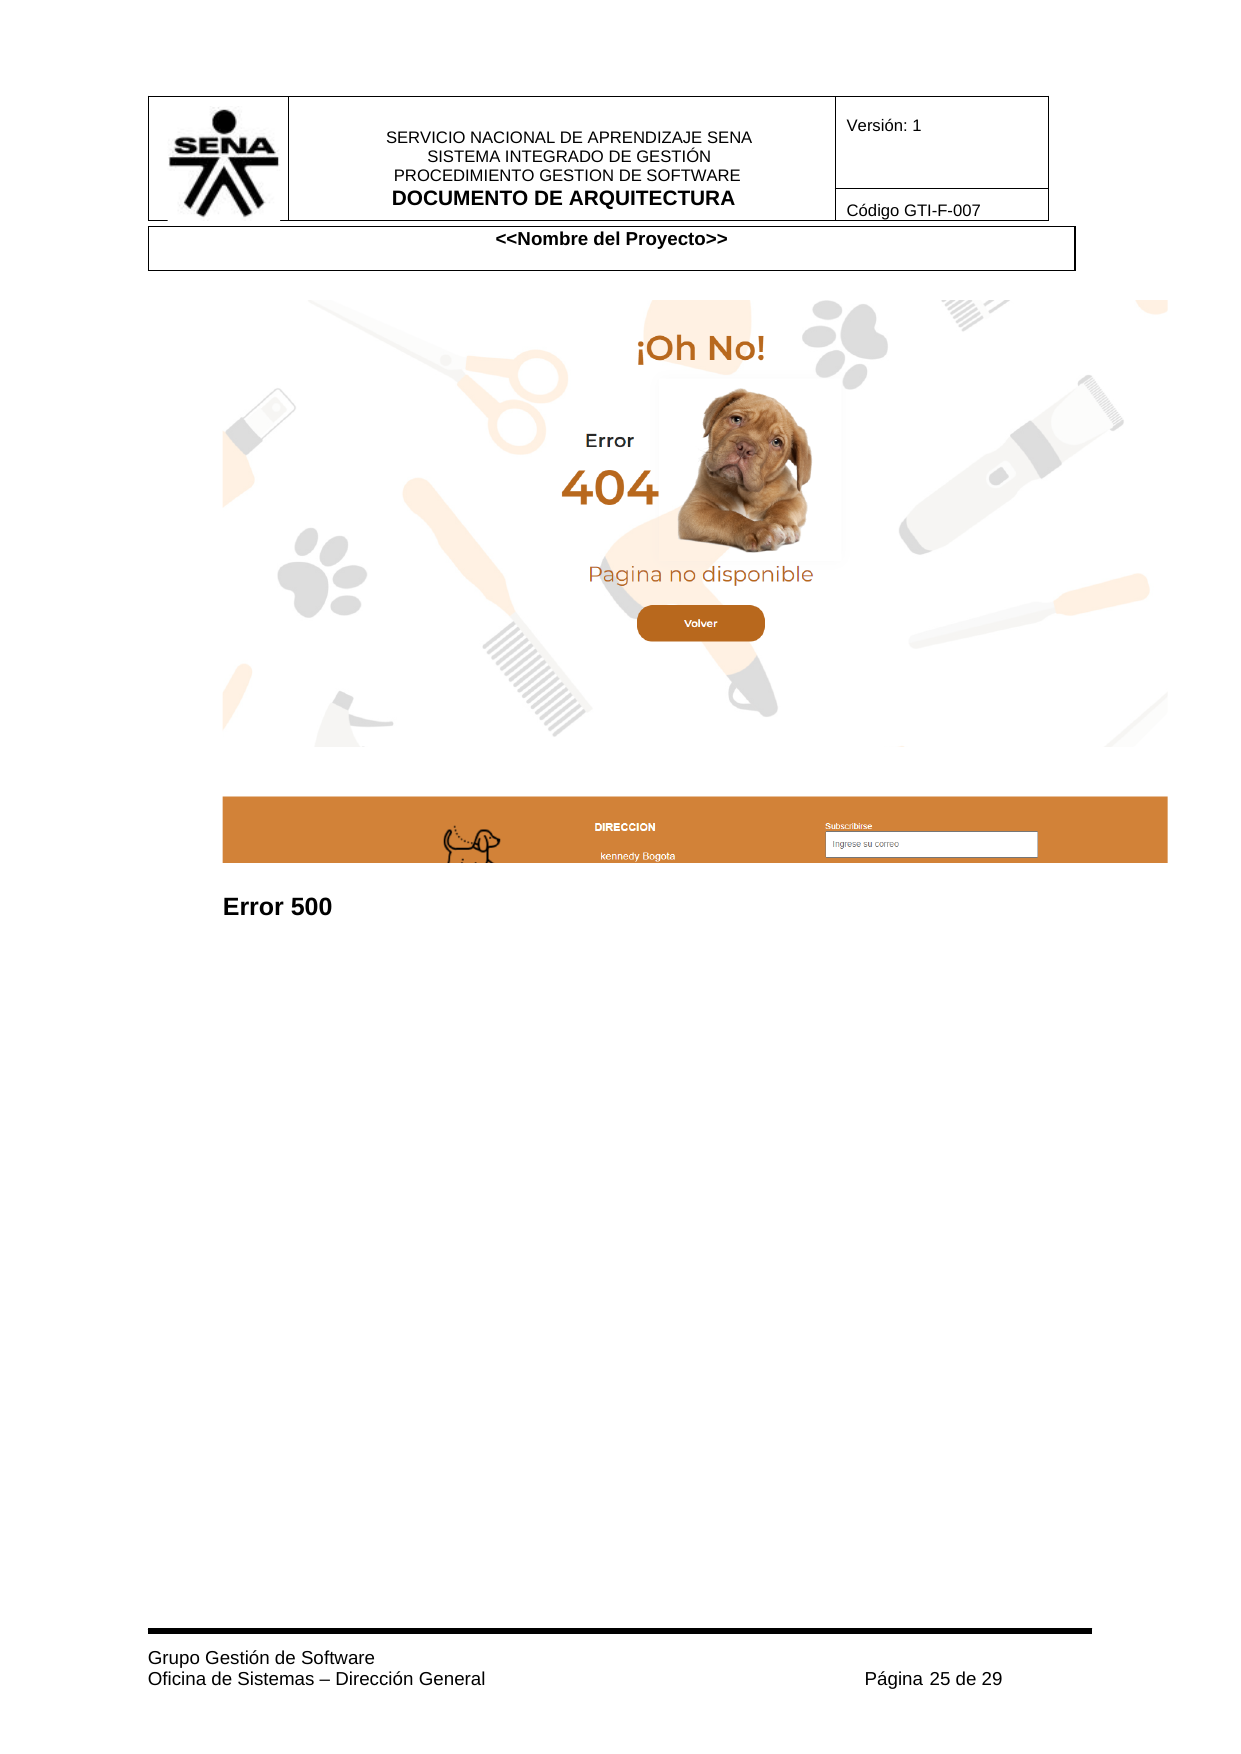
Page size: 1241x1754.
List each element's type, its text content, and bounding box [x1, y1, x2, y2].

picture [167, 106, 281, 221]
picture [222, 300, 1168, 863]
text Error 500 [223, 891, 1092, 920]
